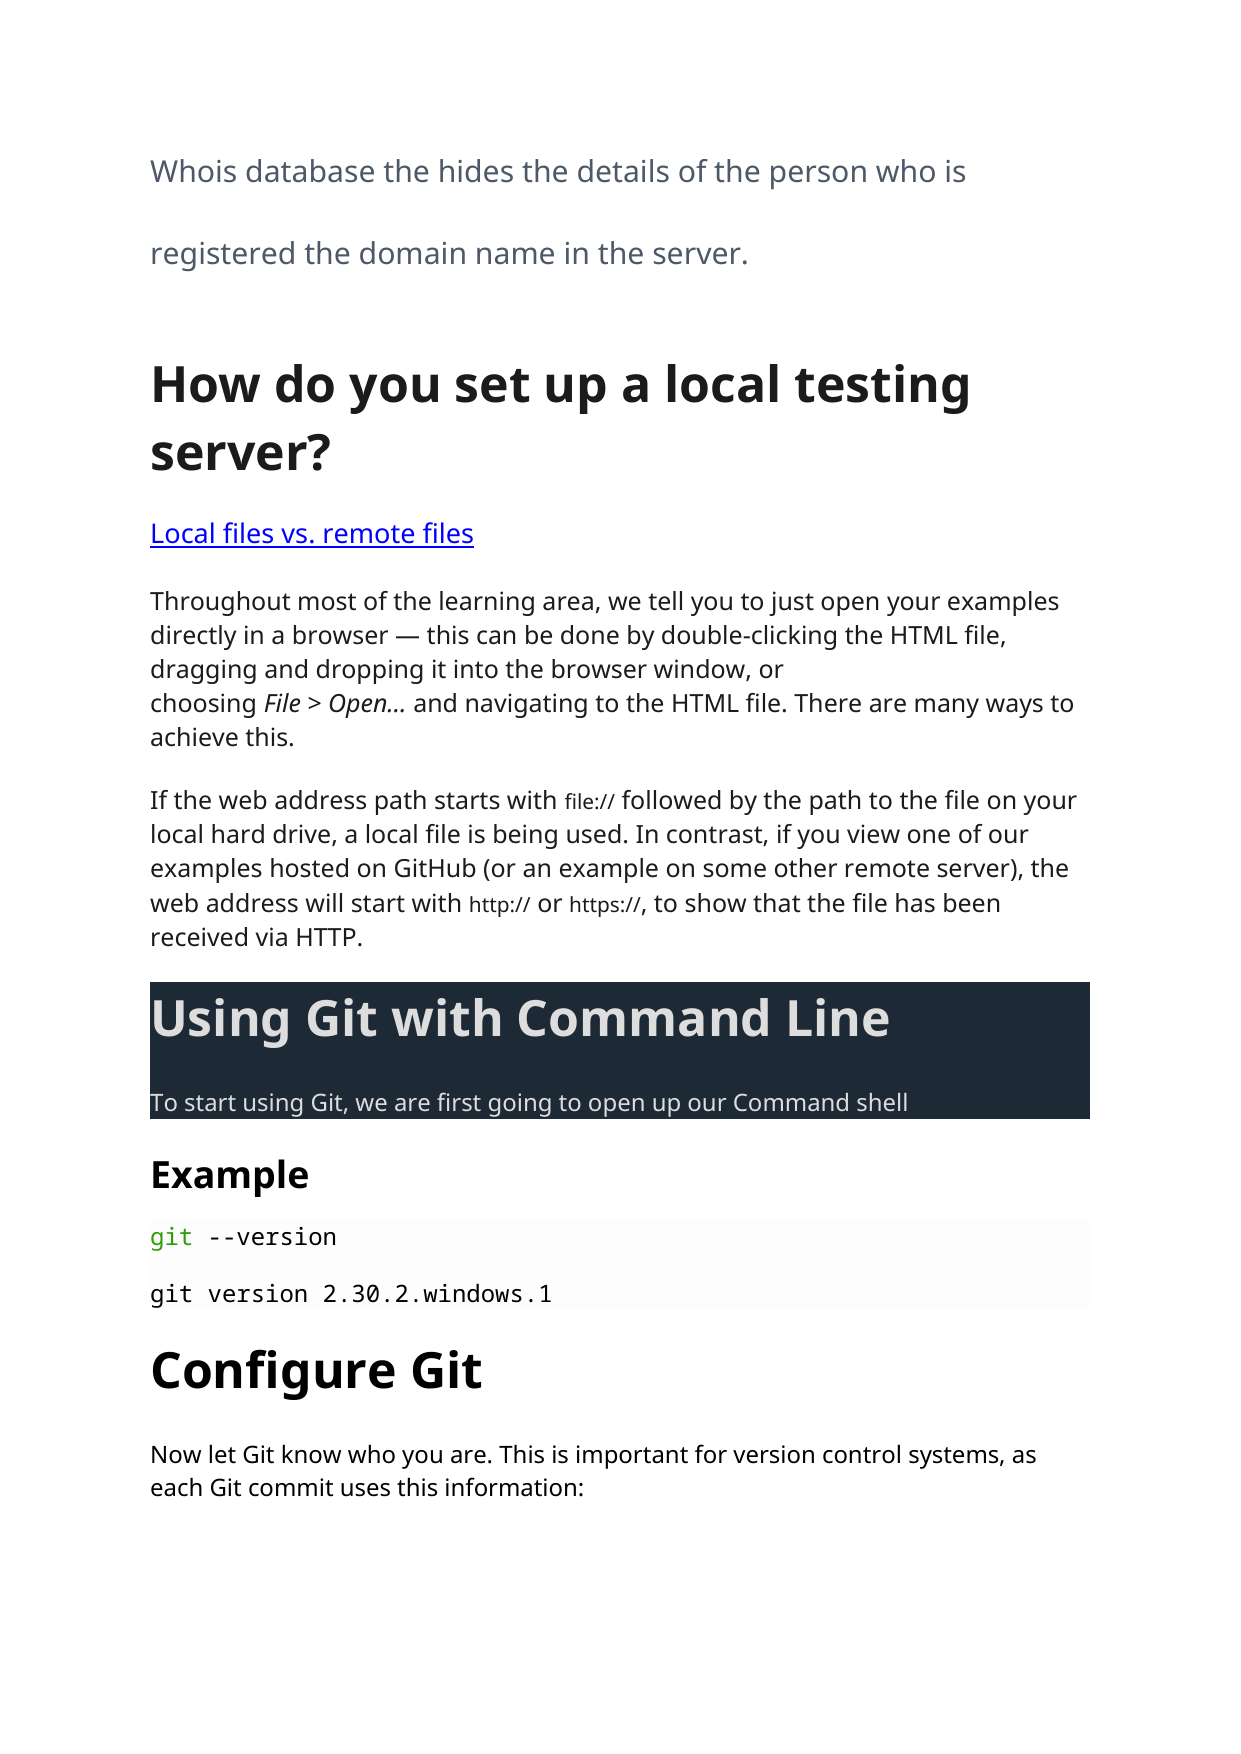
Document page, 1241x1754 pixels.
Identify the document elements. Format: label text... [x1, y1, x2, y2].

text If the web address path starts with file:// followed by the path to the file on your local hard drive, a local file is being used. In contrast, if you view one of our examples hosted on GitHub (or an example on some other remote server), the web address will start with http:// or https://, to show that the file has been received via HTTP. [150, 783, 1090, 953]
text To start using Git, we are first going to open up our Command shell [150, 1086, 1090, 1119]
subtitle Example [150, 1149, 1090, 1200]
text Throughout most of the learning area, we tell you to just open your examples directly in a browser — this can be done by double-clicking the HTML file, dragging and dropping it into the browser window, or choosing File > Open… and navigating to the HTML file. There are many ways to achieve this. [150, 583, 1090, 754]
text Whois database the hides the details of the person who is registered the domain name in the server. [150, 150, 1090, 273]
text Now let Git know who you are. This is important for version control systems, as each Git commit uses this information: [150, 1438, 1090, 1503]
text git --version [150, 1219, 1090, 1252]
text git version 2.30.2.windows.1 [150, 1277, 1090, 1309]
subtitle Local files vs. remote files [150, 514, 1090, 551]
subtitle Using Git with Command Line [150, 982, 1090, 1051]
subtitle Configure Git [150, 1334, 1090, 1403]
subtitle How do you set up a local testing server? [150, 349, 1090, 485]
